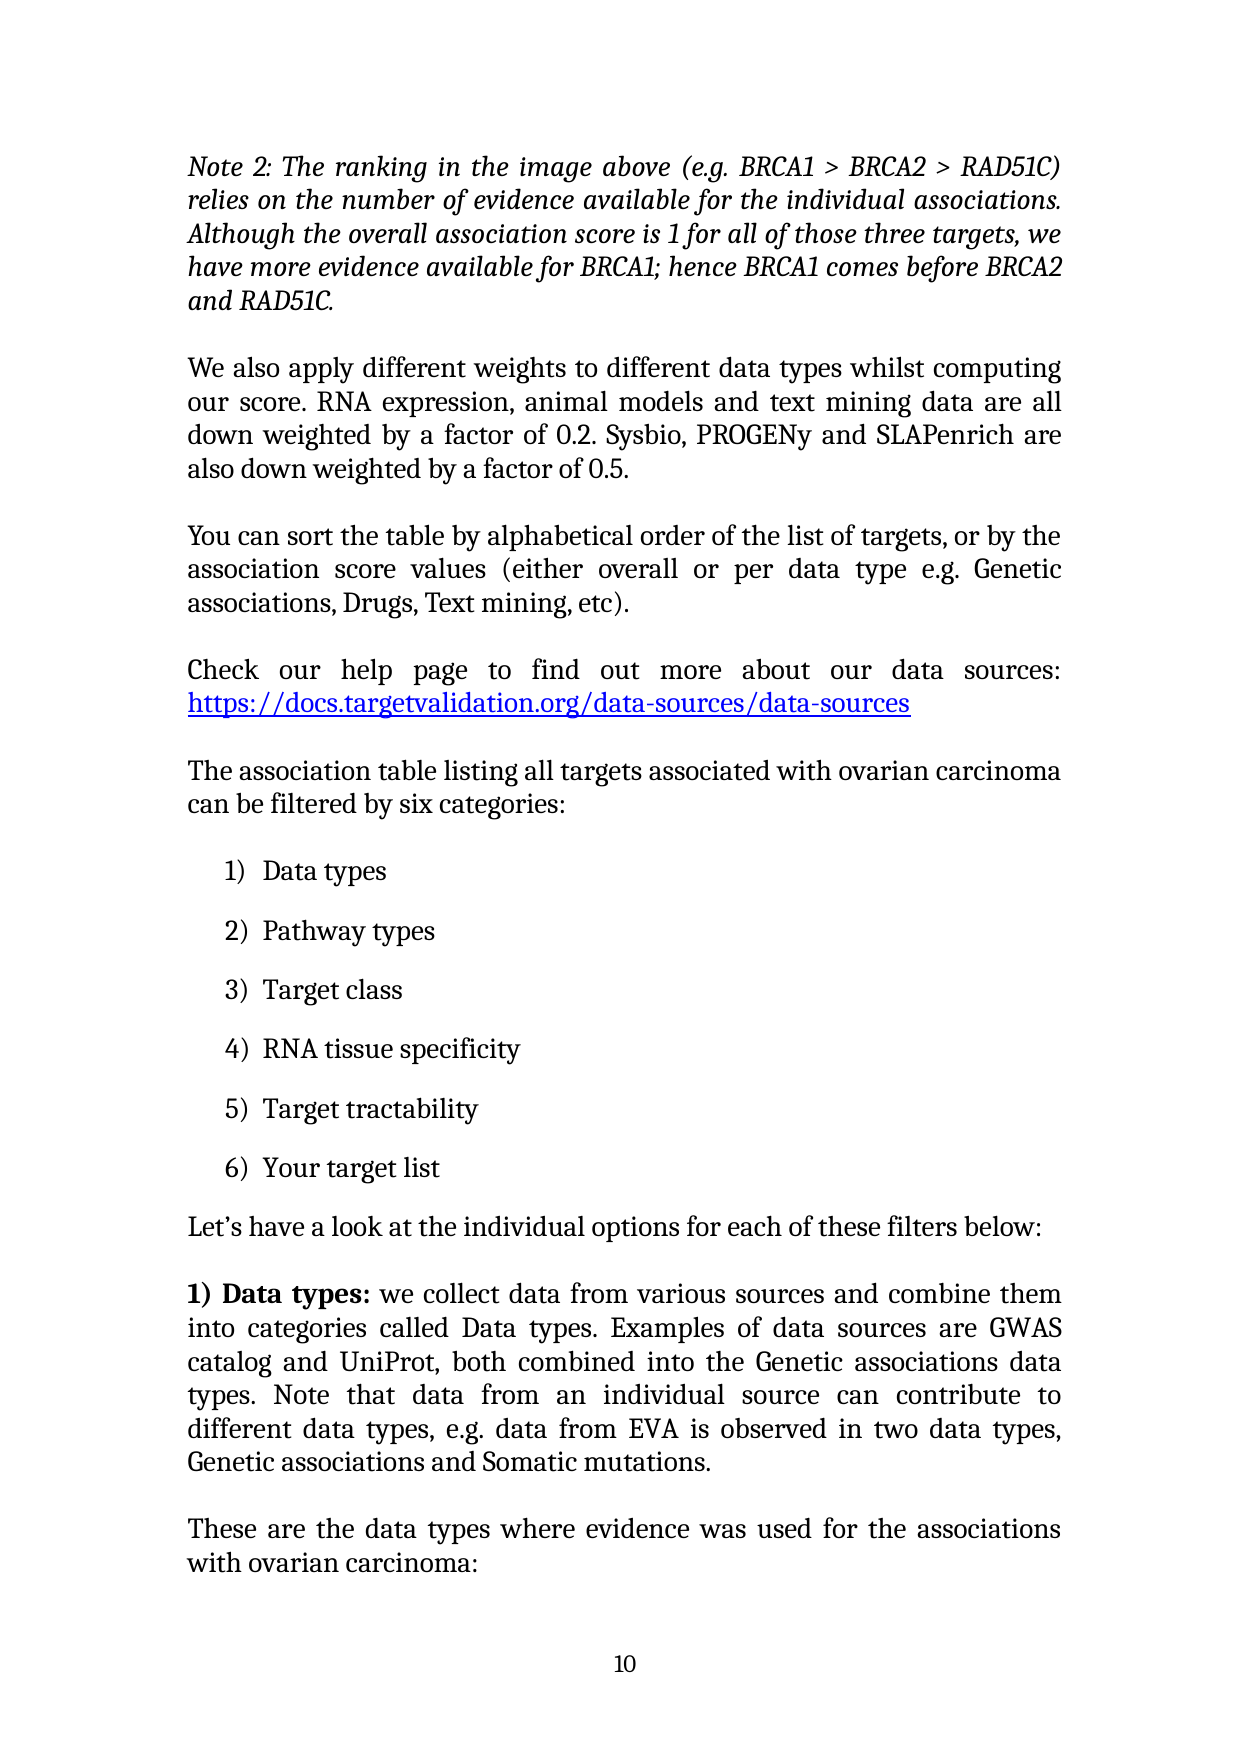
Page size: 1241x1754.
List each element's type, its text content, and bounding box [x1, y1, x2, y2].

list Target class [225, 973, 1063, 1007]
text These are the data types where evidence was used for the associations with ovarian carcinoma: [187, 1512, 1063, 1579]
text Check our help page to find out more about our data sources: https://docs.targetvalidation.org/data-sources/data-sources [187, 653, 1063, 720]
text The association table listing all targets associated with ovarian carcinoma can be filtered by six categories: [187, 754, 1063, 821]
list Pathway types [225, 914, 1063, 947]
list Target tractability [225, 1092, 1063, 1125]
text Note 2: The ranking in the image above (e.g. BRCA1 > BRCA2 > RAD51C) relies on the number of evidence available for the individual associations. Although the overall association score is 1 for all of those three targets, we have more evidence available for BRCA1; hence BRCA1 comes before BRCA2 and RAD51C. [187, 150, 1063, 318]
list Your target list [225, 1151, 1063, 1185]
list Data types [225, 854, 1063, 888]
text You can sort the table by alphabetical order of the list of targets, or by the association score values (either overall or per data type e.g. Genetic associations, Drugs, Text mining, etc). [187, 519, 1063, 619]
text Let’s have a look at the individual options for each of these filters below: [187, 1211, 1063, 1244]
list RNA tissue specificity [225, 1032, 1063, 1066]
text We also apply different weights to different data types whilst computing our score. RNA expression, animal models and text mining data are all down weighted by a factor of 0.2. Sysbio, PROGENy and SLAPenrich are also down weighted by a factor of 0.5. [187, 351, 1063, 485]
text 1) Data types: we collect data from various sources and combine them into categories called Data types. Examples of data sources are GWAS catalog and UniProt, both combined into the Genetic associations data types. Note that data from an individual source can contribute to different data types, e.g. data from EVA is observed in two data types, Genetic associations and Somatic mutations. [187, 1278, 1063, 1479]
